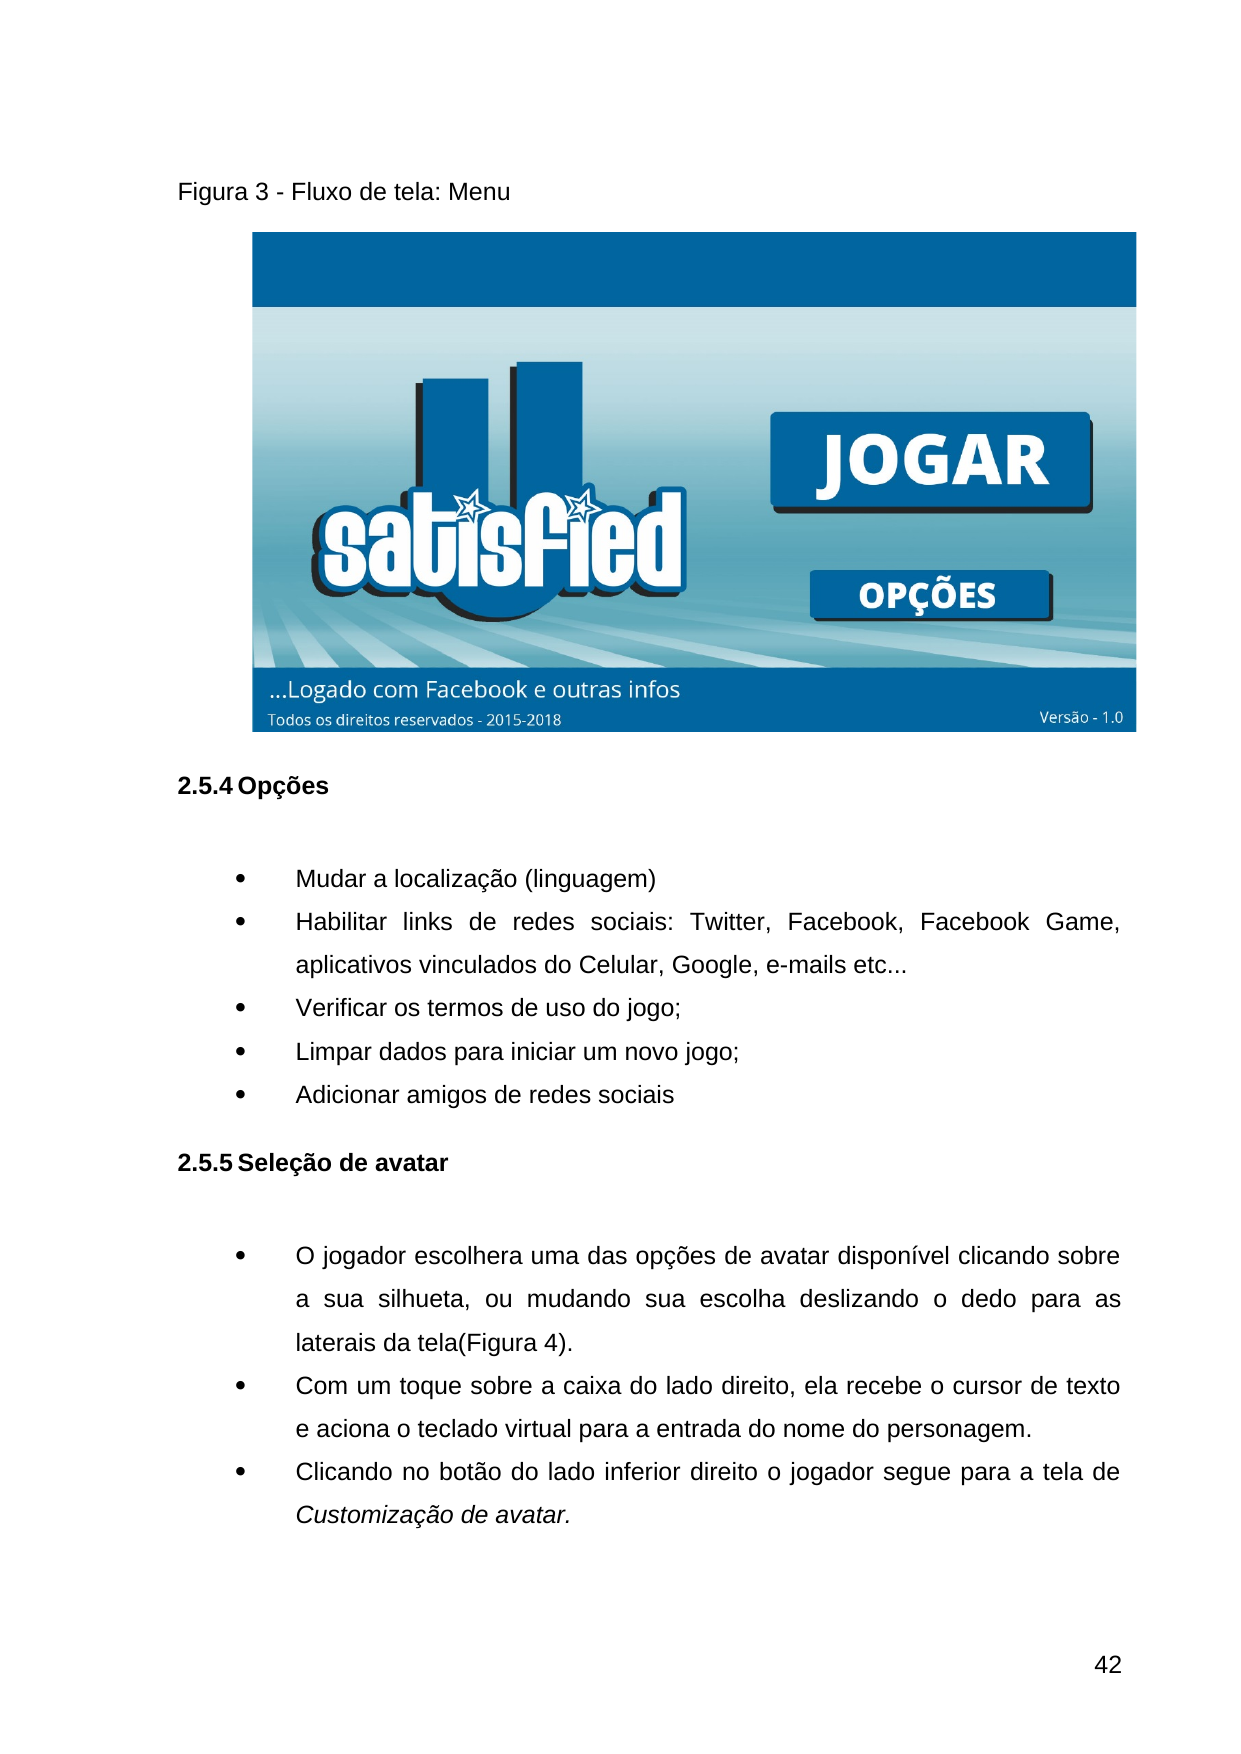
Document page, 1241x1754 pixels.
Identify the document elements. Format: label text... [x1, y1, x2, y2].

list Com um toque sobre a caixa do lado direito, ela recebe o cursor de texto e aciona o teclado virtual para a entrada do nome do personagem. [236, 1371, 1122, 1443]
list Adicionar amigos de redes sociais [236, 1080, 1122, 1109]
list Mudar a localização (linguagem) [236, 864, 1122, 893]
subtitle Opções [177, 771, 1122, 799]
list Habilitar links de redes sociais: Twitter, Facebook, Facebook Game, aplicativos vinculados do Celular, Google, e-mails etc... [236, 907, 1122, 979]
list O jogador escolhera uma das opções de avatar disponível clicando sobre a sua silhueta, ou mudando sua escolha deslizando o dedo para as laterais da tela(Figura 4). [236, 1241, 1122, 1356]
list Limpar dados para iniciar um novo jogo; [236, 1037, 1122, 1065]
picture [252, 302, 1137, 732]
text Figura 3 - Fluxo de tela: Menu [177, 177, 1122, 206]
picture [252, 232, 1137, 299]
list Verificar os termos de uso do jogo; [236, 993, 1122, 1022]
subtitle Seleção de avatar [177, 1148, 1122, 1177]
list Clicando no botão do lado inferior direito o jogador segue para a tela de Customização de avatar. [236, 1457, 1122, 1529]
